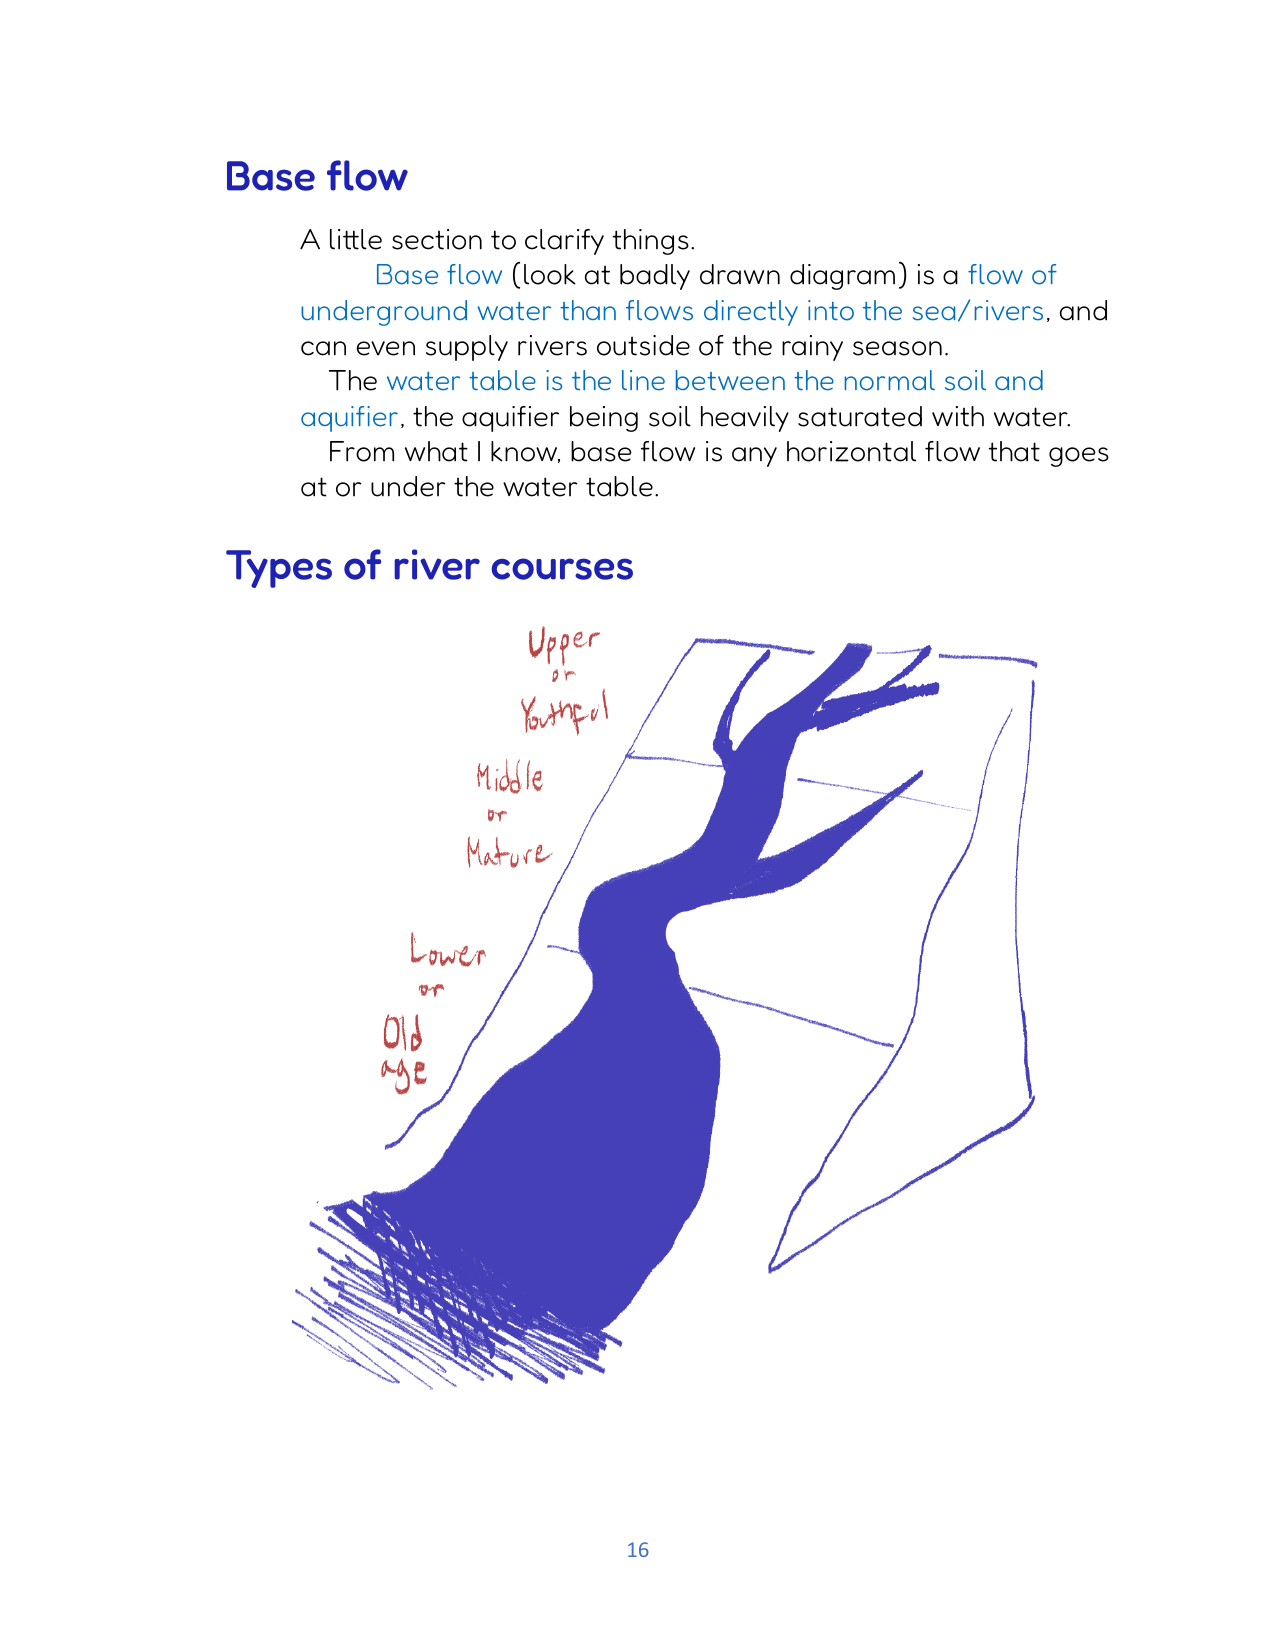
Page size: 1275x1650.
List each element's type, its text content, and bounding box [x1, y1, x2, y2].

text The water table is the line between the normal soil and aquifier, the aquifier being soil heavily saturated with water. [300, 362, 1125, 433]
text From what I know, base flow is any horizontal flow that goes at or under the water table. [300, 433, 1125, 503]
picture [292, 626, 1038, 1390]
text A little section to clarify things. [300, 221, 1125, 256]
subtitle Types of river courses [225, 539, 1125, 589]
text Base flow (look at badly drawn diagram) is a flow of underground water than flows directly into the sea/rivers, and can even supply rivers outside of the rainy season. [300, 256, 1125, 362]
subtitle Base flow [225, 150, 1125, 200]
